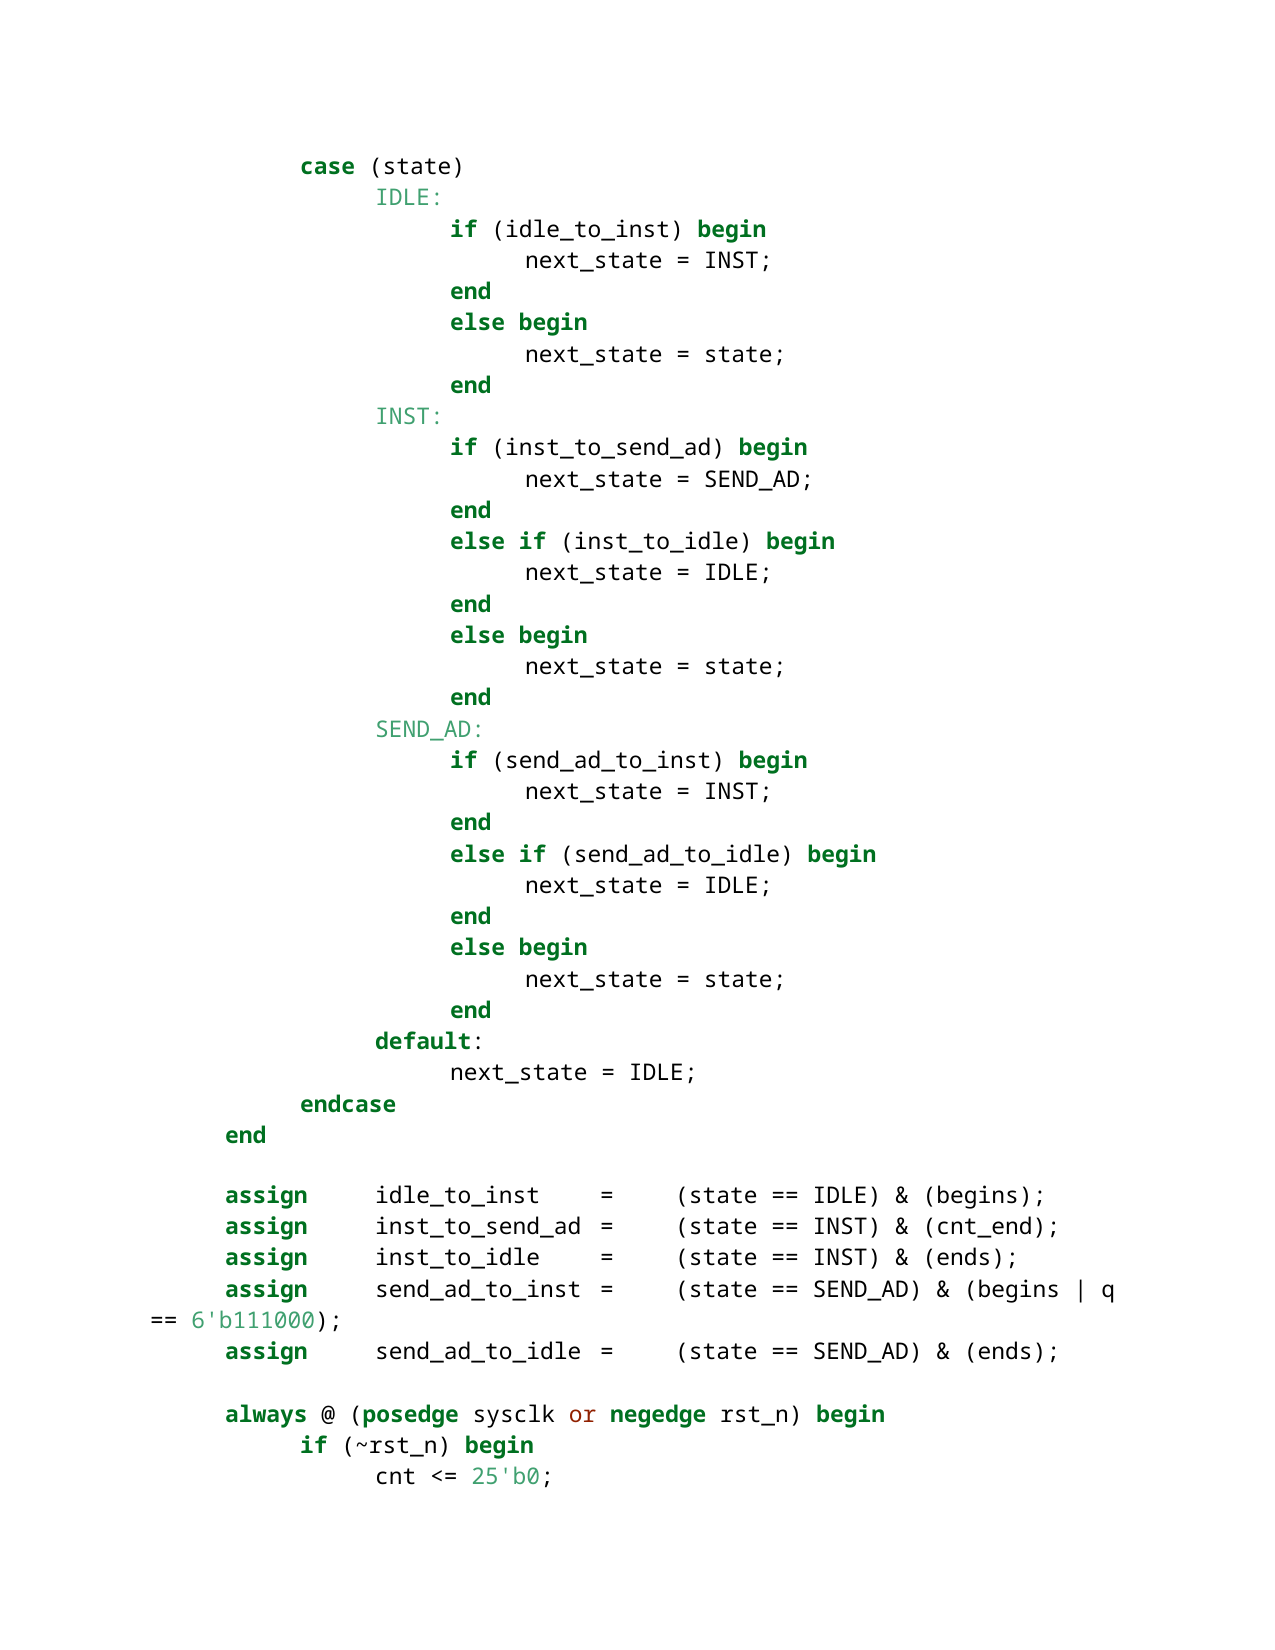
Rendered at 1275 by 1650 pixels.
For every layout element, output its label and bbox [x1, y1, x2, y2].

text [150, 150, 1125, 1491]
